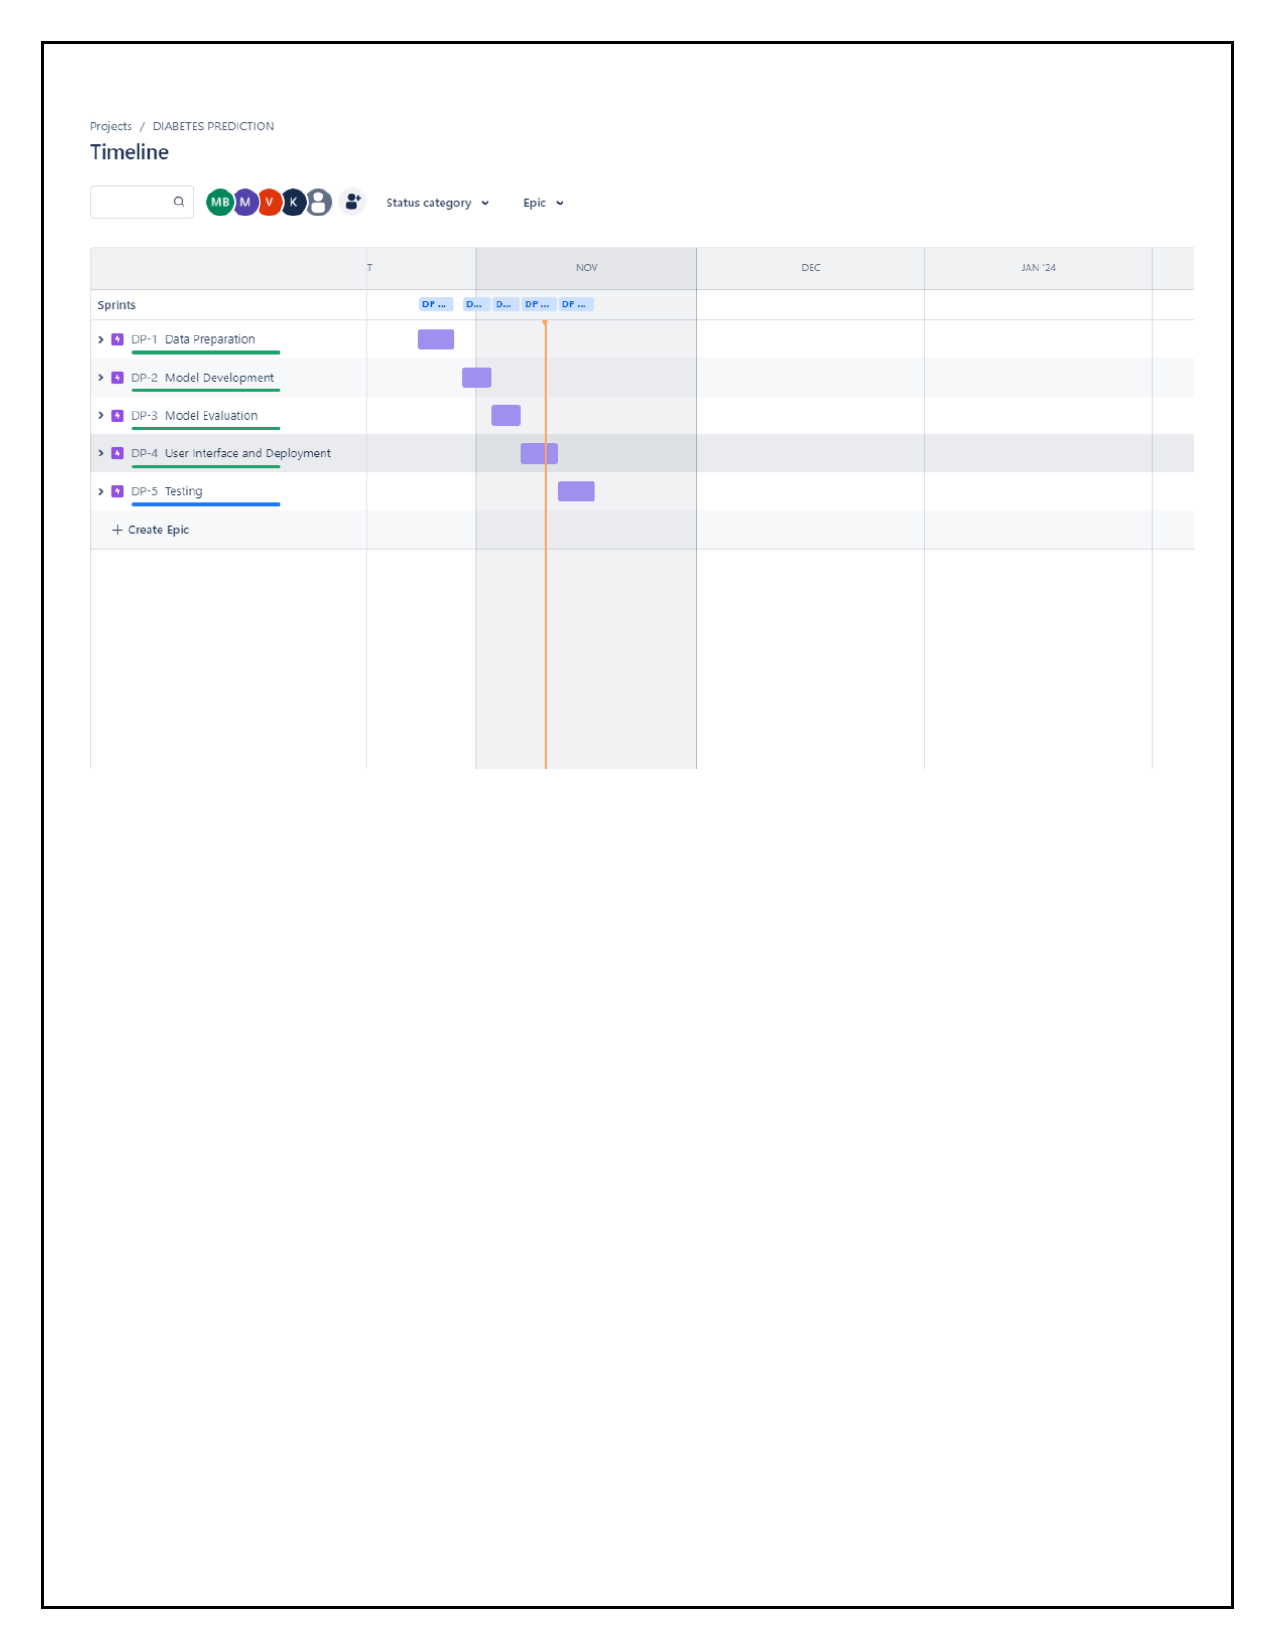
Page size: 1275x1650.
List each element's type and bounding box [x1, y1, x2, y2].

picture [75, 106, 1200, 783]
